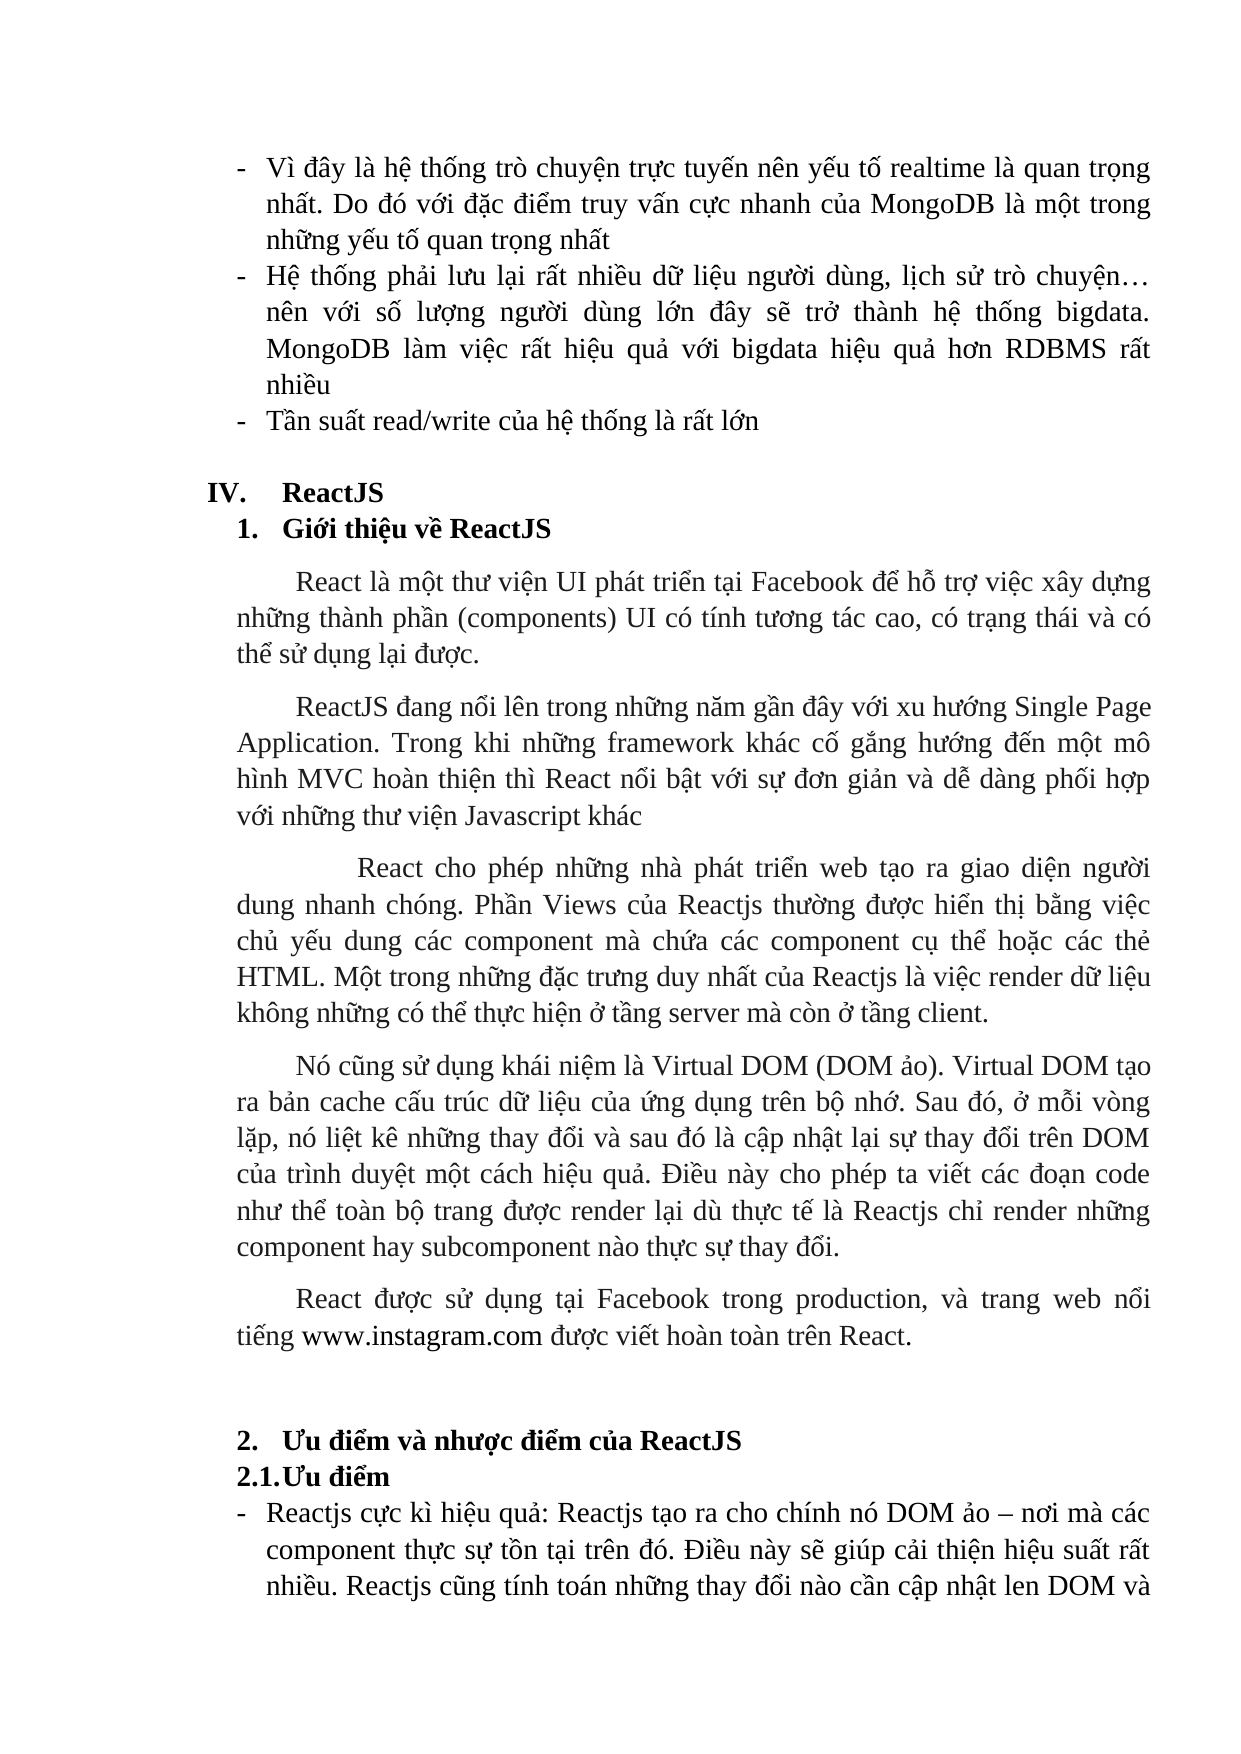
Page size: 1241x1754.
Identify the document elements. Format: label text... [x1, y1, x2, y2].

list Tần suất read/write của hệ thống là rất lớn [236, 403, 1152, 437]
list Ưu điểm và nhược điểm của ReactJS [236, 1423, 1152, 1457]
list Ưu điểm [236, 1459, 1152, 1493]
text React là một thư viện UI phát triển tại Facebook để hỗ trợ việc xây dựng những thành phần (components) UI có tính tương tác cao, có trạng thái và có thể sử dụng lại được. [236, 634, 1152, 670]
list Hệ thống phải lưu lại rất nhiều dữ liệu người dùng, lịch sử trò chuyện… nên với số lượng người dùng lớn đây sẽ trở thành hệ thống bigdata. MongoDB làm việc rất hiệu quả với bigdata hiệu quả hơn RDBMS rất nhiều [236, 258, 1152, 400]
text React được sử dụng tại Facebook trong production, và trang web nổi tiếng www.instagram.com được viết hoàn toàn trên React. [236, 1282, 1152, 1351]
list ReactJS đang nổi lên trong những năm gần đây với xu hướng Single Page Application. Trong khi những framework khác cố gắng hướng đến một mô hình MVC hoàn thiện thì React nổi bật với sự đơn giản và dễ dàng phối hợp với những thư viện Javascript khác [236, 795, 1152, 831]
list ReactJS đang nổi lên trong những năm gần đây với xu hướng Single Page Application. Trong khi những framework khác cố gắng hướng đến một mô hình MVC hoàn thiện thì React nổi bật với sự đơn giản và dễ dàng phối hợp với những thư viện Javascript khác [236, 689, 1152, 726]
list Vì đây là hệ thống trò chuyện trực tuyến nên yếu tố realtime là quan trọng nhất. Do đó với đặc điểm truy vấn cực nhanh của MongoDB là một trong những yếu tố quan trọng nhất [236, 150, 1152, 256]
list Giới thiệu về ReactJS [236, 511, 1152, 545]
text Nó cũng sử dụng khái niệm là Virtual DOM (DOM ảo). Virtual DOM tạo ra bản cache cấu trúc dữ liệu của ứng dụng trên bộ nhớ. Sau đó, ở mỗi vòng lặp, nó liệt kê những thay đổi và sau đó là cập nhật lại sự thay đổi trên DOM của trình duyệt một cách hiệu quả. Điều này cho phép ta viết các đoạn code như thể toàn bộ trang được render lại dù thực tế là Reactjs chỉ render những component hay subcomponent nào thực sự thay đổi. [236, 1226, 1152, 1262]
text React cho phép những nhà phát triển web tạo ra giao diện người dung nhanh chóng. Phần Views của Reactjs thường được hiển thị bằng việc chủ yếu dung các component mà chứa các component cụ thể hoặc các thẻ HTML. Một trong những đặc trưng duy nhất của Reactjs là việc render dữ liệu không những có thể thực hiện ở tầng server mà còn ở tầng client. [236, 993, 1152, 1029]
list ReactJS [207, 475, 1152, 509]
text React là một thư viện UI phát triển tại Facebook để hỗ trợ việc xây dựng những thành phần (components) UI có tính tương tác cao, có trạng thái và có thể sử dụng lại được. [236, 564, 1152, 600]
text React cho phép những nhà phát triển web tạo ra giao diện người dung nhanh chóng. Phần Views của Reactjs thường được hiển thị bằng việc chủ yếu dung các component mà chứa các component cụ thể hoặc các thẻ HTML. Một trong những đặc trưng duy nhất của Reactjs là việc render dữ liệu không những có thể thực hiện ở tầng server mà còn ở tầng client. [236, 851, 1152, 887]
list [236, 1496, 1152, 1601]
text Nó cũng sử dụng khái niệm là Virtual DOM (DOM ảo). Virtual DOM tạo ra bản cache cấu trúc dữ liệu của ứng dụng trên bộ nhớ. Sau đó, ở mỗi vòng lặp, nó liệt kê những thay đổi và sau đó là cập nhật lại sự thay đổi trên DOM của trình duyệt một cách hiệu quả. Điều này cho phép ta viết các đoạn code như thể toàn bộ trang được render lại dù thực tế là Reactjs chỉ render những component hay subcomponent nào thực sự thay đổi. [236, 1048, 1152, 1084]
